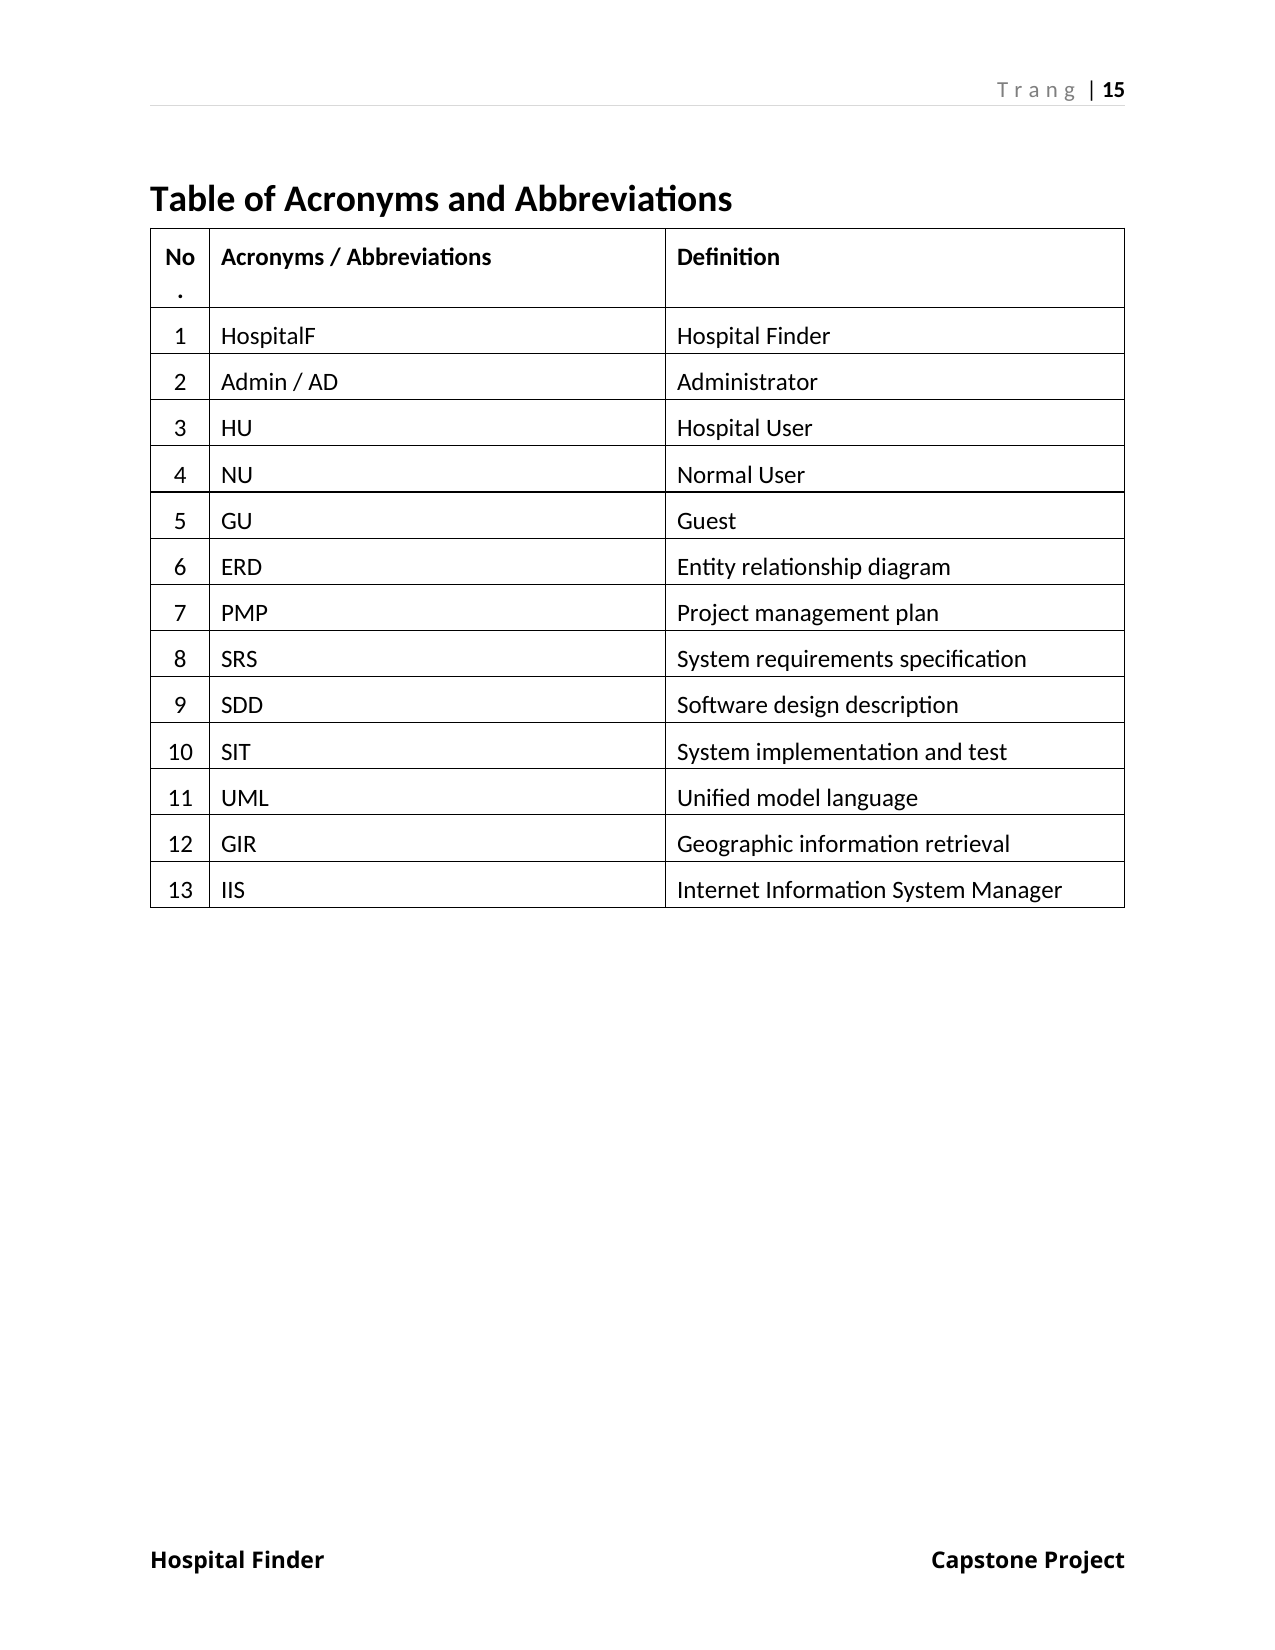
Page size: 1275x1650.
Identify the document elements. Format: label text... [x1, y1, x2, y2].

table_cell GU [210, 493, 665, 537]
table_cell 12 [151, 815, 209, 861]
table_cell Software design description [666, 677, 1124, 722]
table_cell 5 [151, 493, 209, 537]
table_cell Unified model language [666, 769, 1124, 814]
table_cell System implementation and test [666, 723, 1124, 768]
subtitle Table of Acronyms and Abbreviations [150, 175, 1125, 221]
table_cell Entity relationship diagram [666, 539, 1124, 584]
table_cell SRS [210, 631, 665, 676]
table_cell ERD [210, 539, 665, 584]
table_cell 13 [151, 862, 209, 907]
table_cell 1 [151, 308, 209, 353]
table_cell Project management plan [666, 585, 1124, 630]
table_cell 7 [151, 585, 209, 630]
table_cell Internet Information System Manager [666, 862, 1124, 907]
table_cell Guest [666, 493, 1124, 537]
table_cell Hospital Finder [666, 308, 1124, 353]
table_cell Geographic information retrieval [666, 815, 1124, 861]
table_cell 8 [151, 631, 209, 676]
table_cell HU [210, 400, 665, 445]
table_header Definition [666, 229, 1124, 307]
table_cell SDD [210, 677, 665, 722]
table_cell Hospital User [666, 400, 1124, 445]
table_cell HospitalF [210, 308, 665, 353]
table_cell GIR [210, 815, 665, 861]
table_cell IIS [210, 862, 665, 907]
table_cell UML [210, 769, 665, 814]
table_cell Administrator [666, 354, 1124, 399]
table_cell System requirements specification [666, 631, 1124, 676]
table_header Acronyms / Abbreviations [210, 229, 665, 307]
table_cell Normal User [666, 446, 1124, 491]
table_cell 11 [151, 769, 209, 814]
table_cell SIT [210, 723, 665, 768]
table_cell PMP [210, 585, 665, 630]
table_header No. [151, 229, 209, 307]
table_cell Admin / AD [210, 354, 665, 399]
table_cell 3 [151, 400, 209, 445]
table_cell 4 [151, 446, 209, 491]
table_cell 2 [151, 354, 209, 399]
table_cell 6 [151, 539, 209, 584]
table_cell 10 [151, 723, 209, 768]
table_cell NU [210, 446, 665, 491]
table_cell 9 [151, 677, 209, 722]
